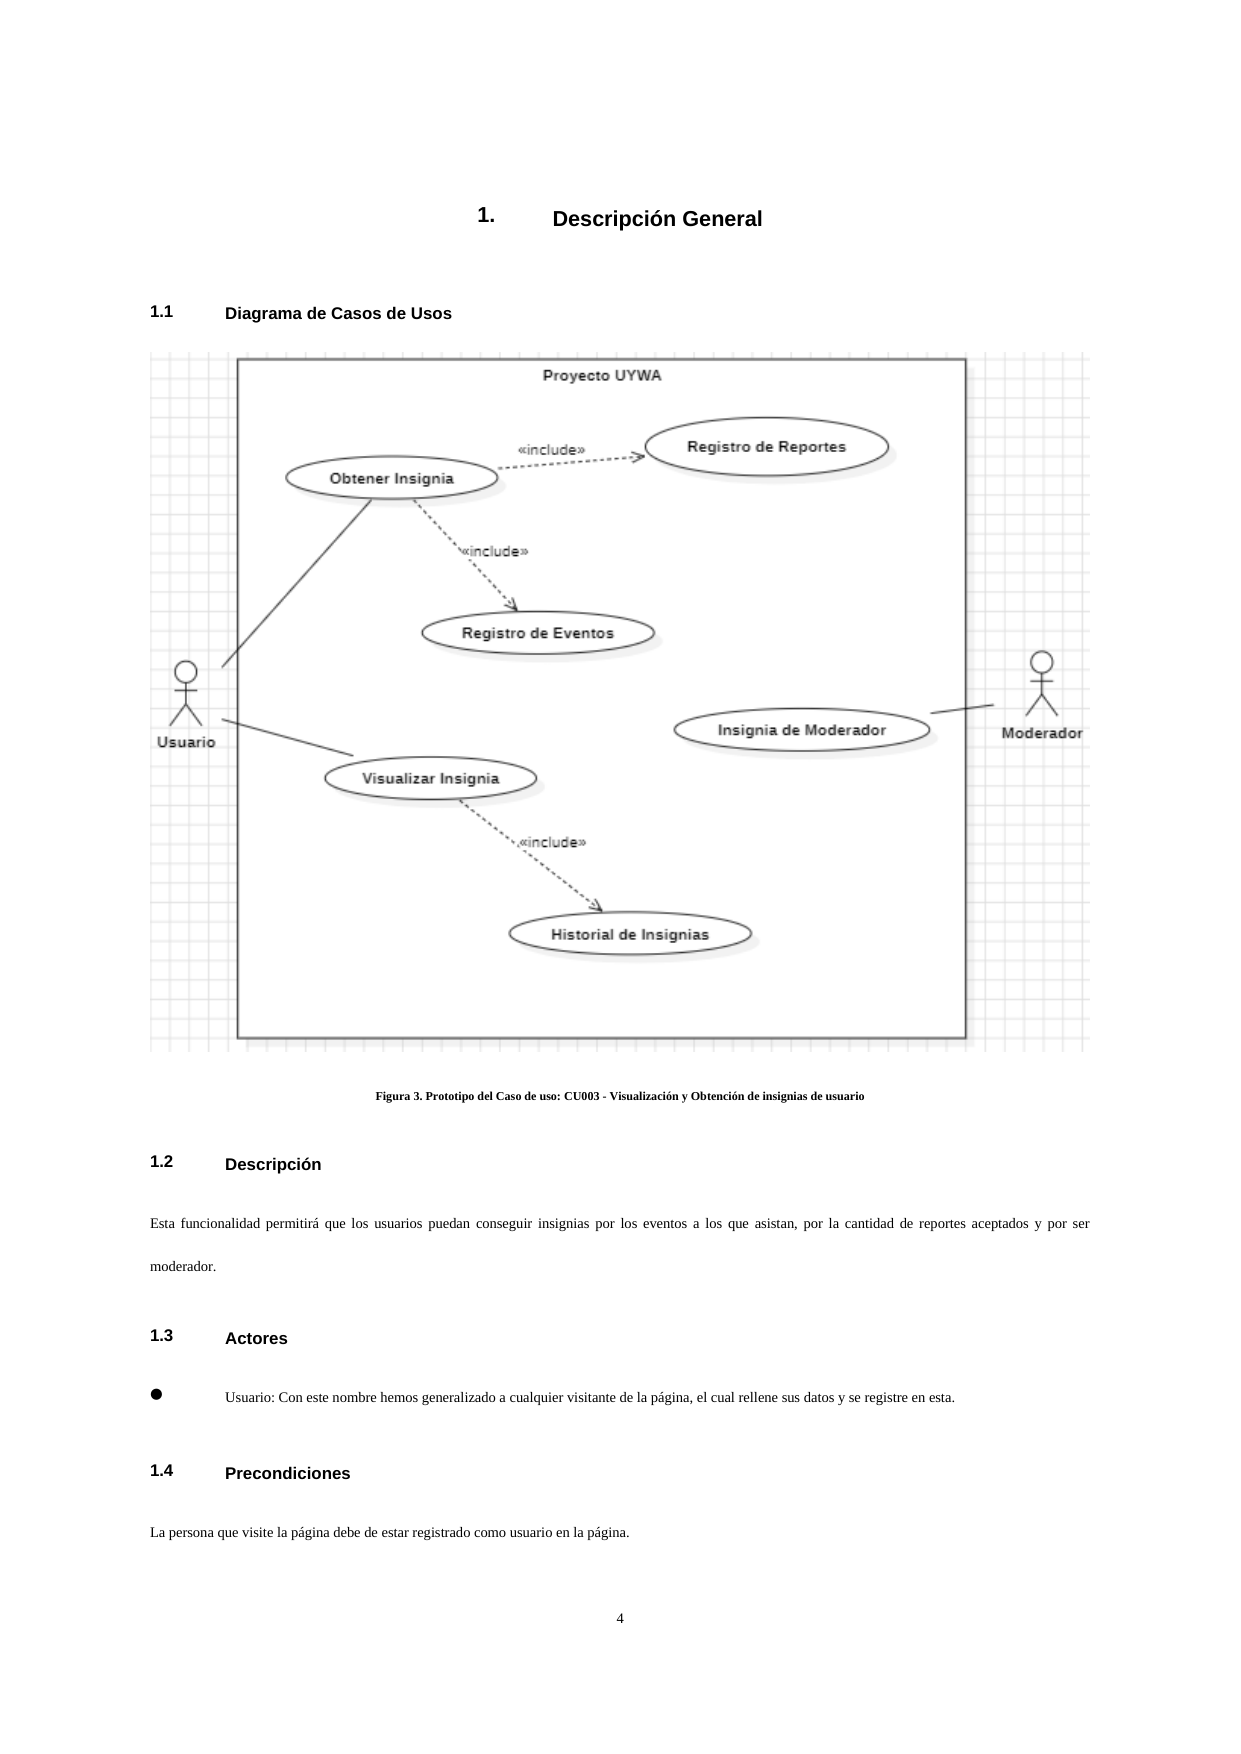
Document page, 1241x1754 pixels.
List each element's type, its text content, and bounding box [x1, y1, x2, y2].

subtitle Precondiciones [150, 1449, 1090, 1483]
text La persona que visite la página debe de estar registrado como usuario en la página. [150, 1512, 1090, 1541]
list Usuario: Con este nombre hemos generalizado a cualquier visitante de la página, el cual rellene sus datos y se registre en esta. [150, 1377, 1090, 1408]
subtitle Descripción [150, 1140, 1090, 1173]
subtitle Actores [150, 1314, 1090, 1347]
picture [150, 352, 1090, 1052]
text Esta funcionalidad permitirá que los usuarios puedan conseguir insignias por los eventos a los que asistan, por la cantidad de reportes aceptados y por ser moderador. [150, 1203, 1090, 1274]
subtitle Descripción General [150, 187, 1090, 231]
text Figura 3. Prototipo del Caso de uso: CU003 - Visualización y Obtención de insignias de usuario [150, 1079, 1090, 1103]
subtitle Diagrama de Casos de Usos [150, 290, 1090, 323]
